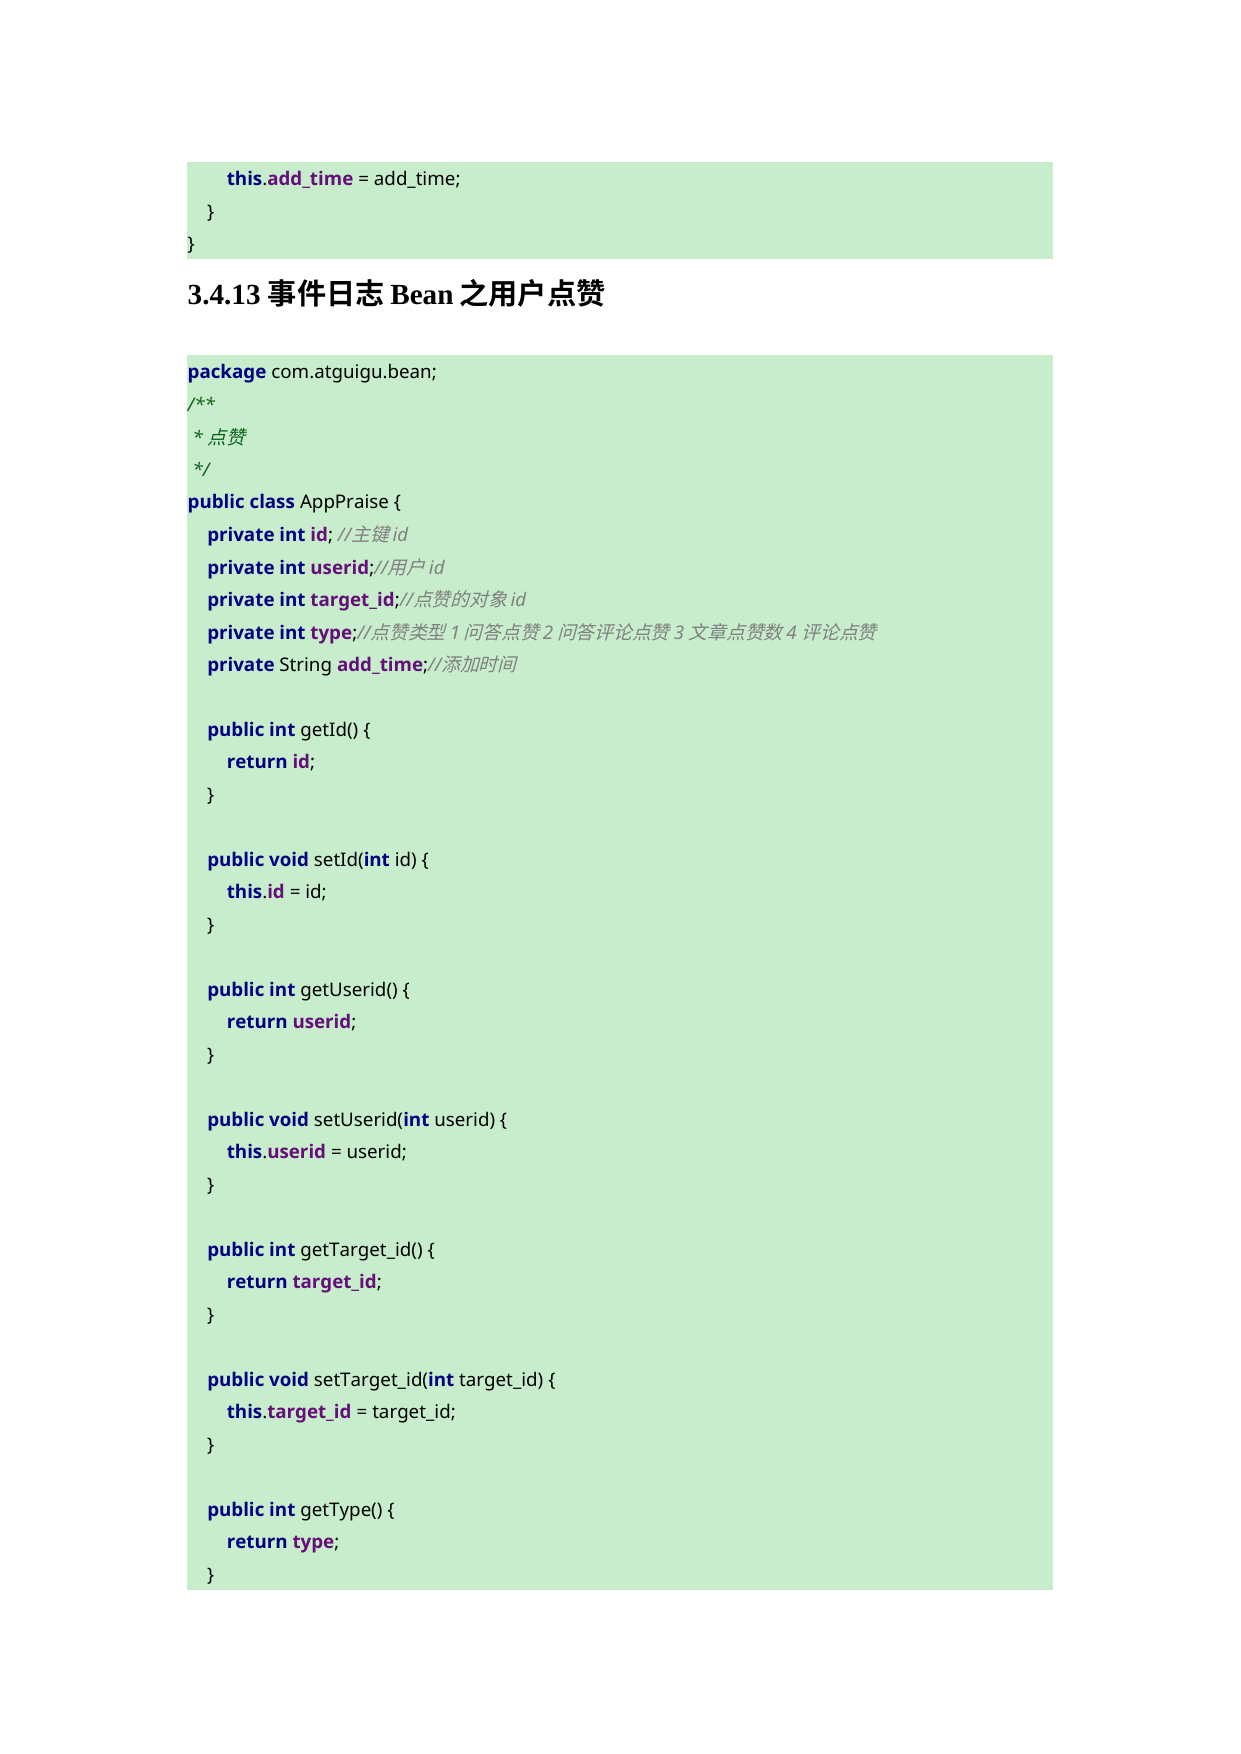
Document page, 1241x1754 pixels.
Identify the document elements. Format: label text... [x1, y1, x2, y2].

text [187, 162, 1053, 259]
subtitle 3.4.13 事件日志Bean之用户点赞 [187, 259, 1053, 324]
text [187, 355, 1053, 1590]
